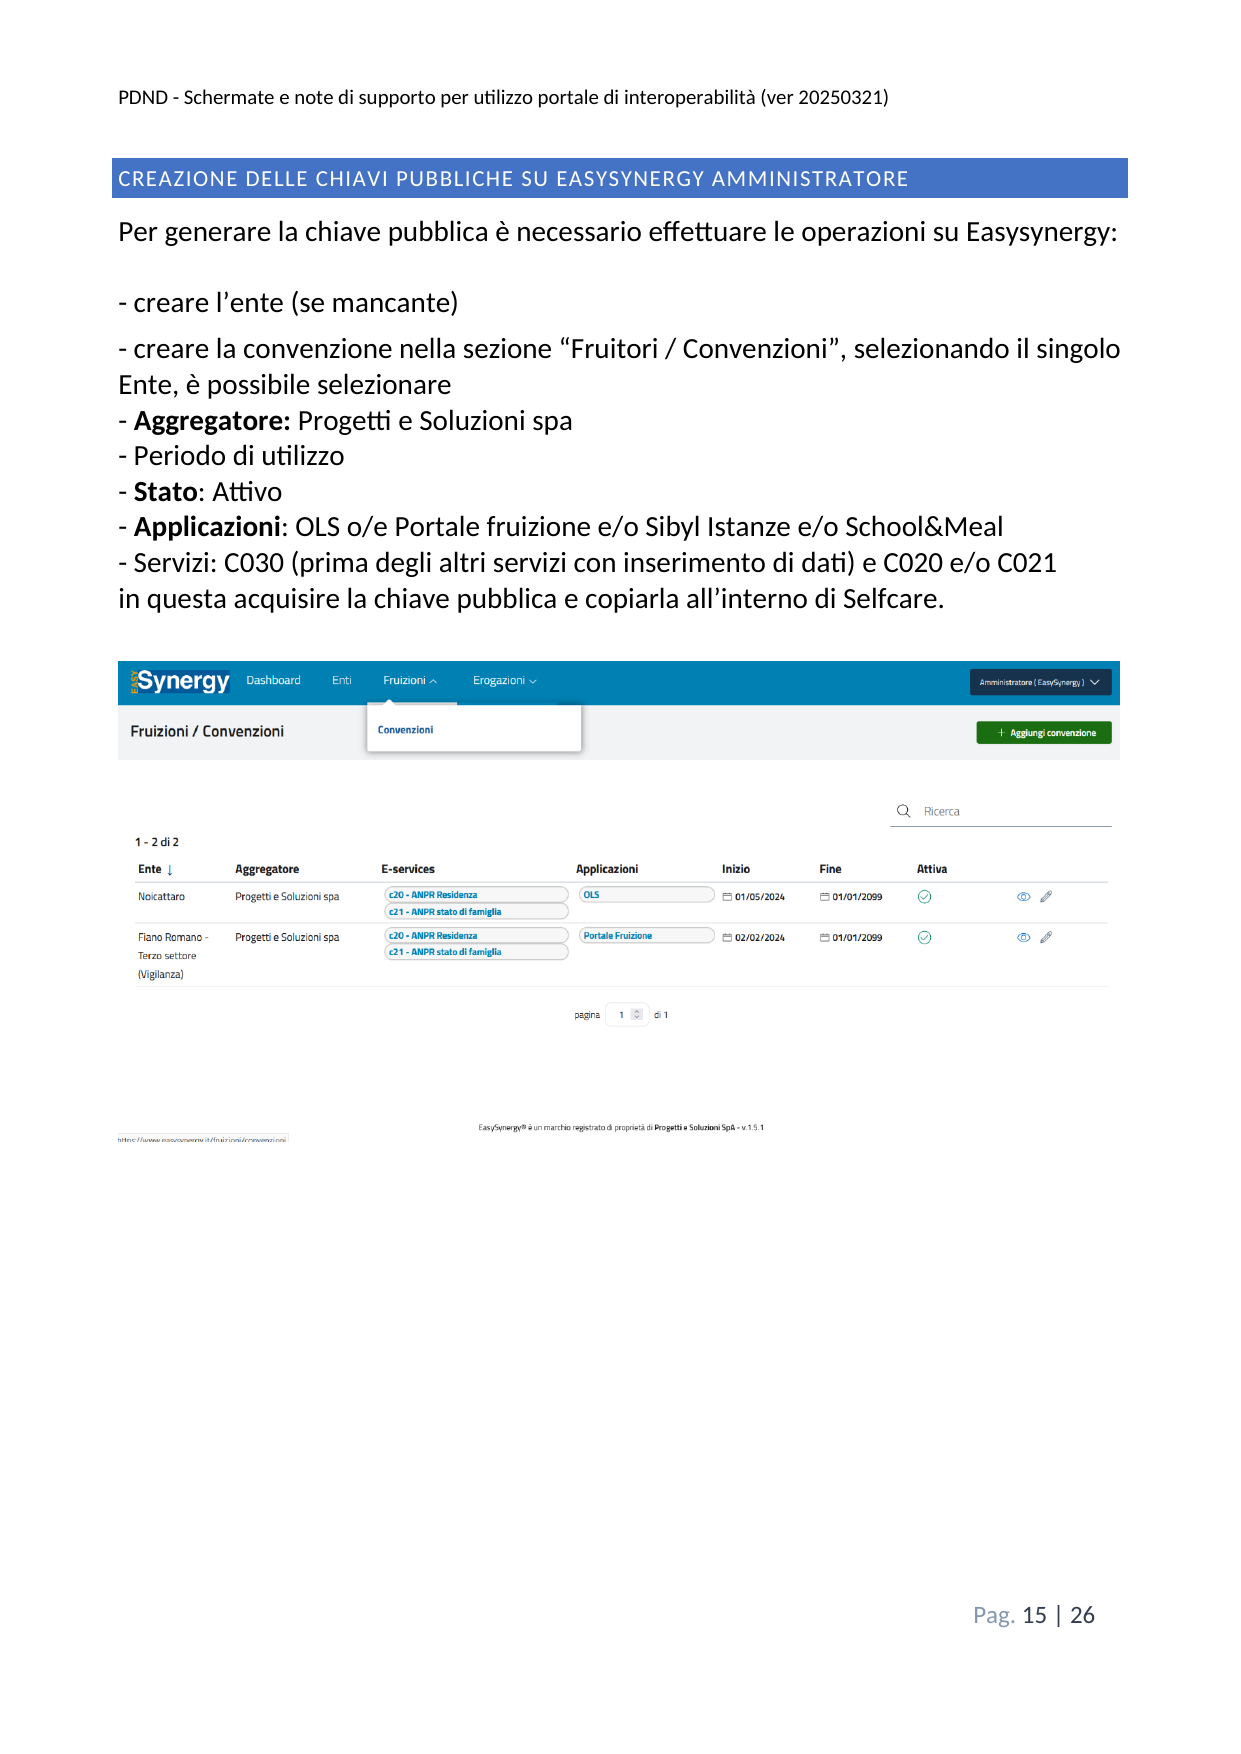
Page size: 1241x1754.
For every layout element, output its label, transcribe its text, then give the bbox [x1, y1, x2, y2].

picture [971, 670, 1111, 694]
subtitle Creazione delle chiavi pubbliche su EasySynergy amministratore [118, 164, 1122, 192]
text - creare la convenzione nella sezione “Fruitori / Convenzioni”, selezionando il singolo Ente, è possibile selezionare - Aggregatore: Progetti e Soluzioni spa - Periodo di utilizzo - Stato: Attivo - Applicazioni: OLS o/e Portale fruizione e/o Sibyl Istanze e/o School&Meal - Servizi: C030 (prima degli altri servizi con inserimento di dati) e C020 e/o C021 in questa acquisire la chiave pubblica e copiarla all’interno di Selfcare. [118, 330, 1122, 615]
picture [132, 671, 229, 693]
text Per generare la chiave pubblica è necessario effettuare le operazioni su Easysynergy: - creare l’ente (se mancante) [118, 213, 1122, 320]
picture [118, 700, 1120, 1142]
